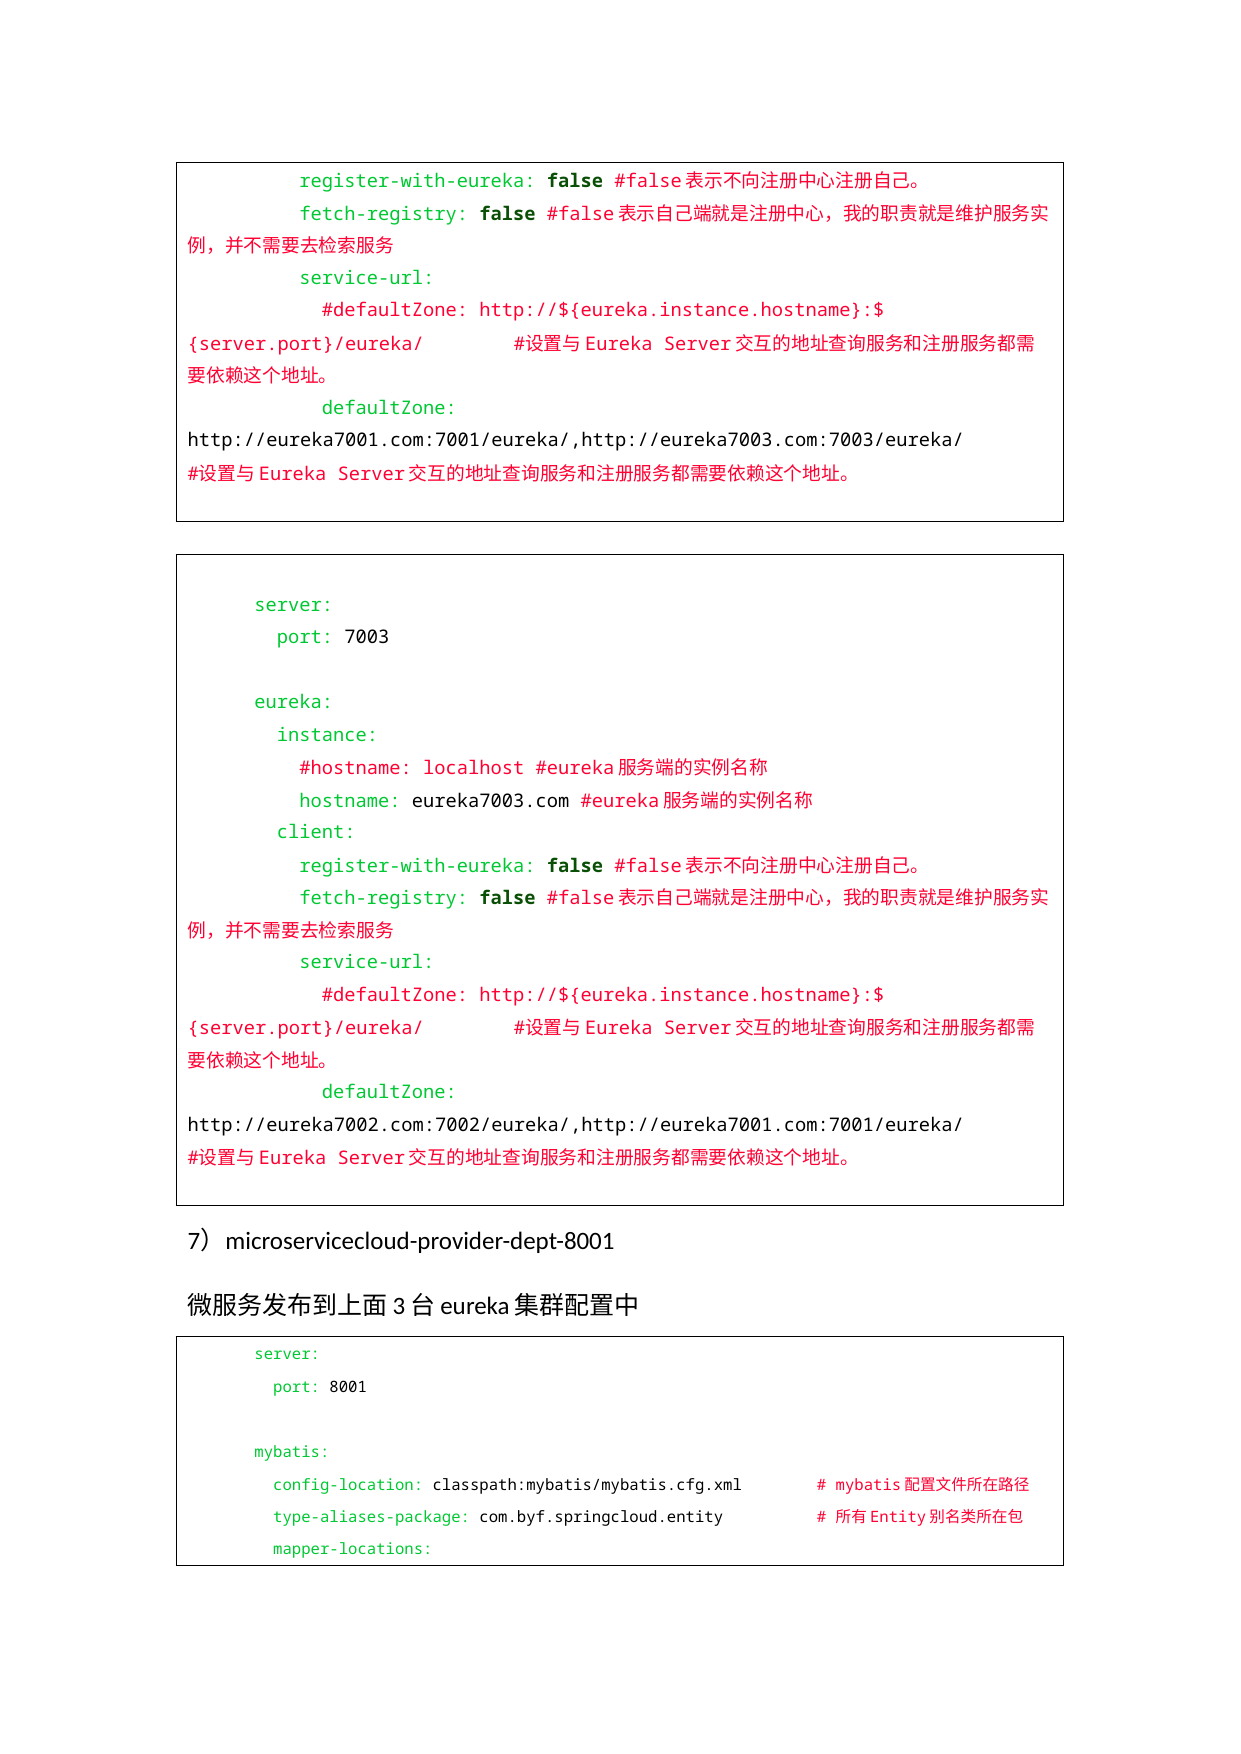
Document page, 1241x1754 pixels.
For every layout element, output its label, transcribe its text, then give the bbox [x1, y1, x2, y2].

list 7）microservicecloud-provider-dept-8001 [187, 1206, 1053, 1271]
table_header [177, 163, 1063, 521]
table_header server: port: 7003 eureka: instance: #hostname: localhost #eureka服务端的实例名称 hostname: eureka7003.com #eureka服务端的实例名称 client: register-with-eureka: false #false表示不向注册中心注册自己。 fetch-registry: false #false表示自己端就是注册中心，我的职责就是维护服务实例，并不需要去检索服务 service-url: #defaultZone: http://${eureka.instance.hostname}:${server.port}/eureka/ #设置与Eureka Server交互的地址查询服务和注册服务都需要依赖这个地址。 defaultZone: http://eureka7002.com:7002/eureka/,http://eureka7001.com:7001/eureka/ #设置与Eureka Server交互的地址查询服务和注册服务都需要依赖这个地址。 [177, 555, 1063, 1205]
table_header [177, 1337, 1063, 1565]
list 微服务发布到上面3台eureka集群配置中 [187, 1271, 1053, 1336]
